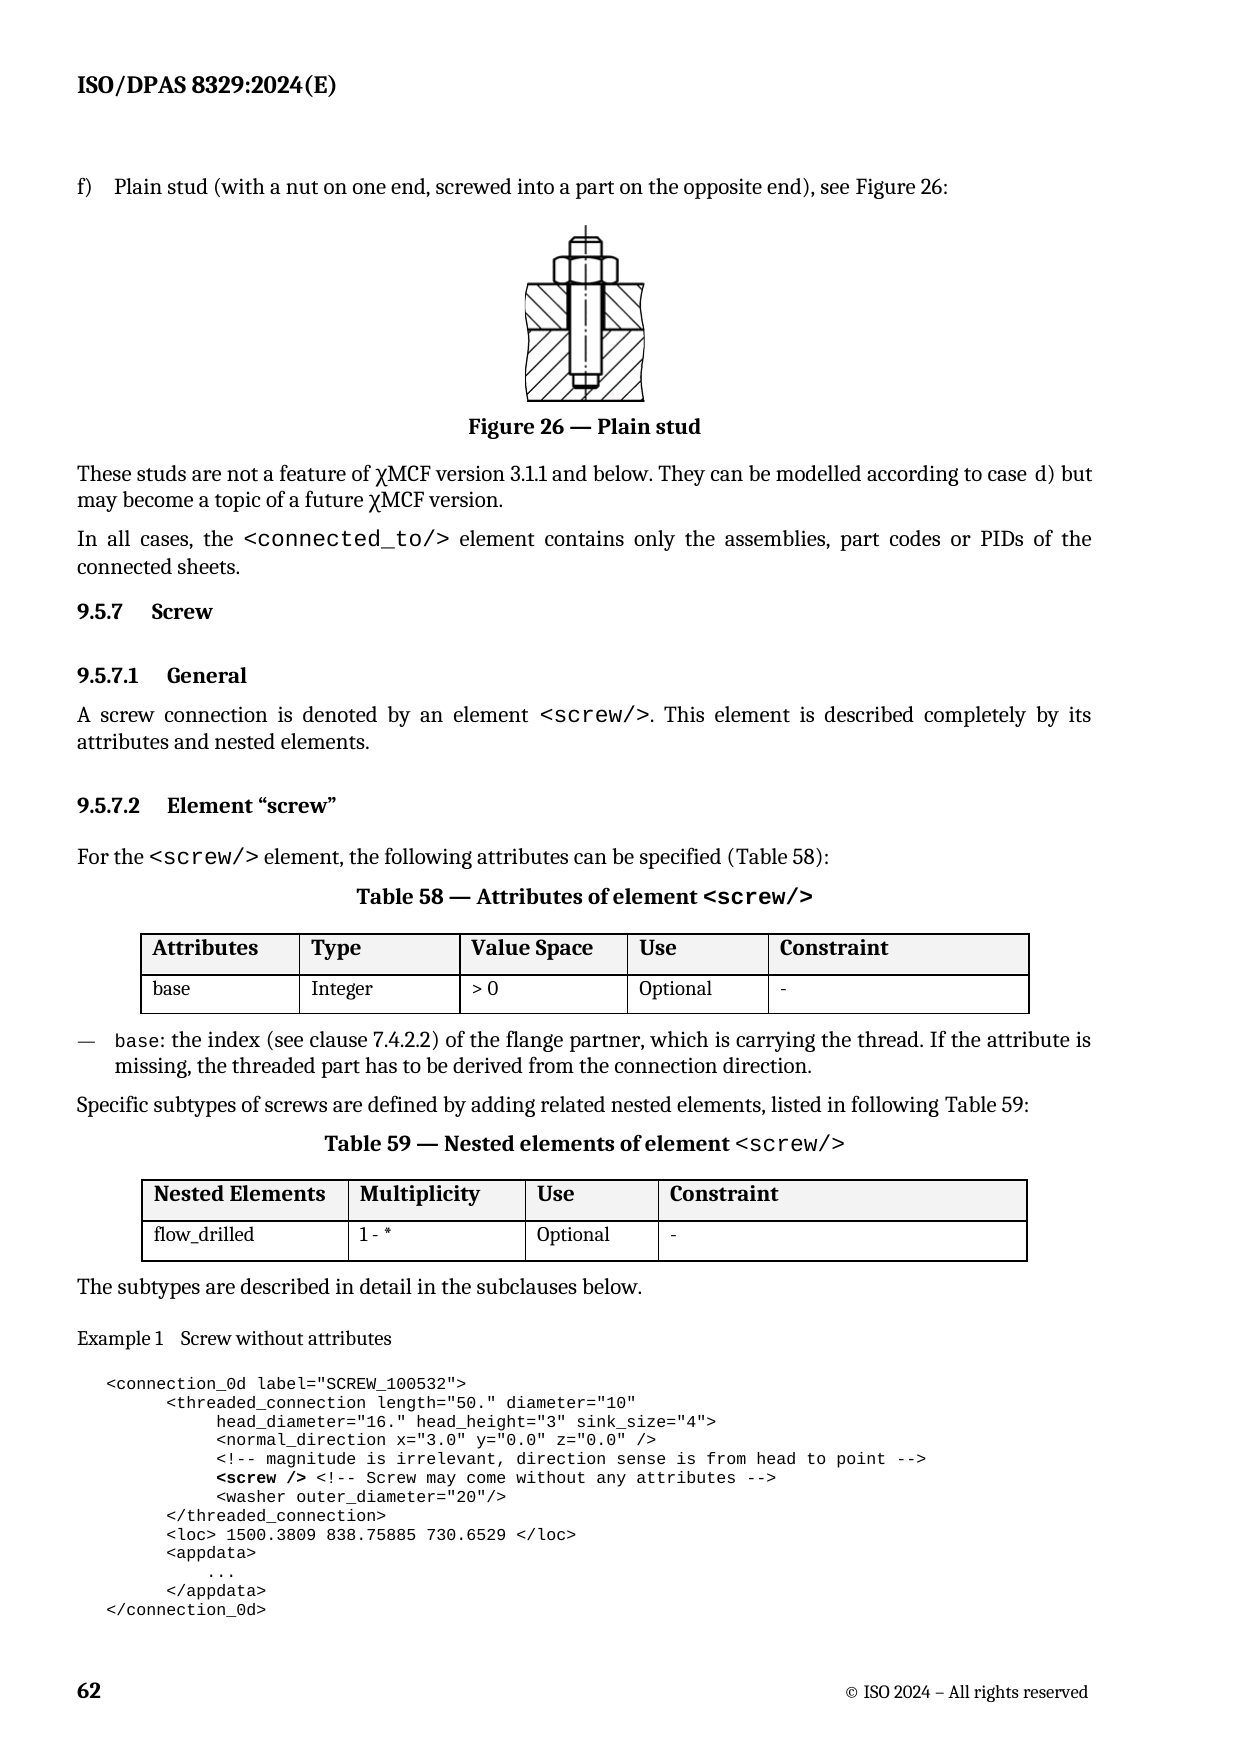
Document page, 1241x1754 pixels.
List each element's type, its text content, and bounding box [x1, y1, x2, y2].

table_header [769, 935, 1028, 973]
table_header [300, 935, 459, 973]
text </threaded_connection> [94, 1507, 1075, 1526]
picture [524, 225, 645, 402]
text <loc> 1500.3809 838.75885 730.6529 </loc> [94, 1526, 1075, 1545]
text These studs are not a feature of χMCF version 3.1.1 and below. They can be modelled according to case d) but may become a topic of a future χMCF version. [77, 461, 1092, 514]
text head_diameter="16." head_height="3" sink_size="4"> [94, 1413, 1075, 1432]
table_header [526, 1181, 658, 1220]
text <screw /> <!-- Screw may come without any attributes --> [94, 1470, 1075, 1488]
text Specific subtypes of screws are defined by adding related nested elements, listed in following Table 59: [77, 1092, 1092, 1118]
text </connection_0d> [94, 1602, 1075, 1621]
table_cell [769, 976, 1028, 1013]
text <connection_0d label="SCREW_100532"> [94, 1375, 1075, 1394]
list base: the index (see clause 7.4.2.2) of the flange partner, which is carrying the thread. If the attribute is missing, the threaded part has to be derived from the connection direction. [77, 1027, 1092, 1079]
text In all cases, the <connected_to/> element contains only the assemblies, part codes or PIDs of the connected sheets. [77, 526, 1092, 580]
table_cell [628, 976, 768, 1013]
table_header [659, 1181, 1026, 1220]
text ... [94, 1564, 1075, 1583]
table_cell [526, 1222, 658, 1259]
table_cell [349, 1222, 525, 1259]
text <washer outer_diameter="20"/> [94, 1488, 1075, 1507]
text <threaded_connection length="50." diameter="10" [94, 1394, 1075, 1413]
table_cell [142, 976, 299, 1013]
text Table 59 — Nested elements of element <screw/> [77, 1131, 1092, 1158]
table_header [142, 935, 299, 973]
text The subtypes are described in detail in the subclauses below. [77, 1274, 1092, 1300]
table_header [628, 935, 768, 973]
text <!-- magnitude is irrelevant, direction sense is from head to point --> [94, 1451, 1075, 1470]
text <appdata> [94, 1545, 1075, 1564]
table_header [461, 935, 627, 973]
text For the <screw/> element, the following attributes can be specified (Table 58): [77, 844, 1092, 872]
subtitle Element “screw” [77, 793, 1092, 819]
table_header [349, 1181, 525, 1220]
text Table 58 — Attributes of element <screw/> [77, 884, 1092, 912]
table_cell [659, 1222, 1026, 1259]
text Figure 26 — Plain stud [77, 414, 1092, 440]
list Plain stud (with a nut on one end, screwed into a part on the opposite end), see Figure 26: [77, 174, 1092, 200]
text <normal_direction x="3.0" y="0.0" z="0.0" /> [94, 1432, 1075, 1451]
subtitle General [77, 663, 1092, 689]
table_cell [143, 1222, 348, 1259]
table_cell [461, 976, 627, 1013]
text A screw connection is denoted by an element <screw/>. This element is described completely by its attributes and nested elements. [77, 701, 1092, 755]
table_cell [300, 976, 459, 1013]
text Example 1 Screw without attributes [77, 1325, 1092, 1350]
text </appdata> [94, 1583, 1075, 1602]
subtitle Screw [77, 599, 1092, 625]
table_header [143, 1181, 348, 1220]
